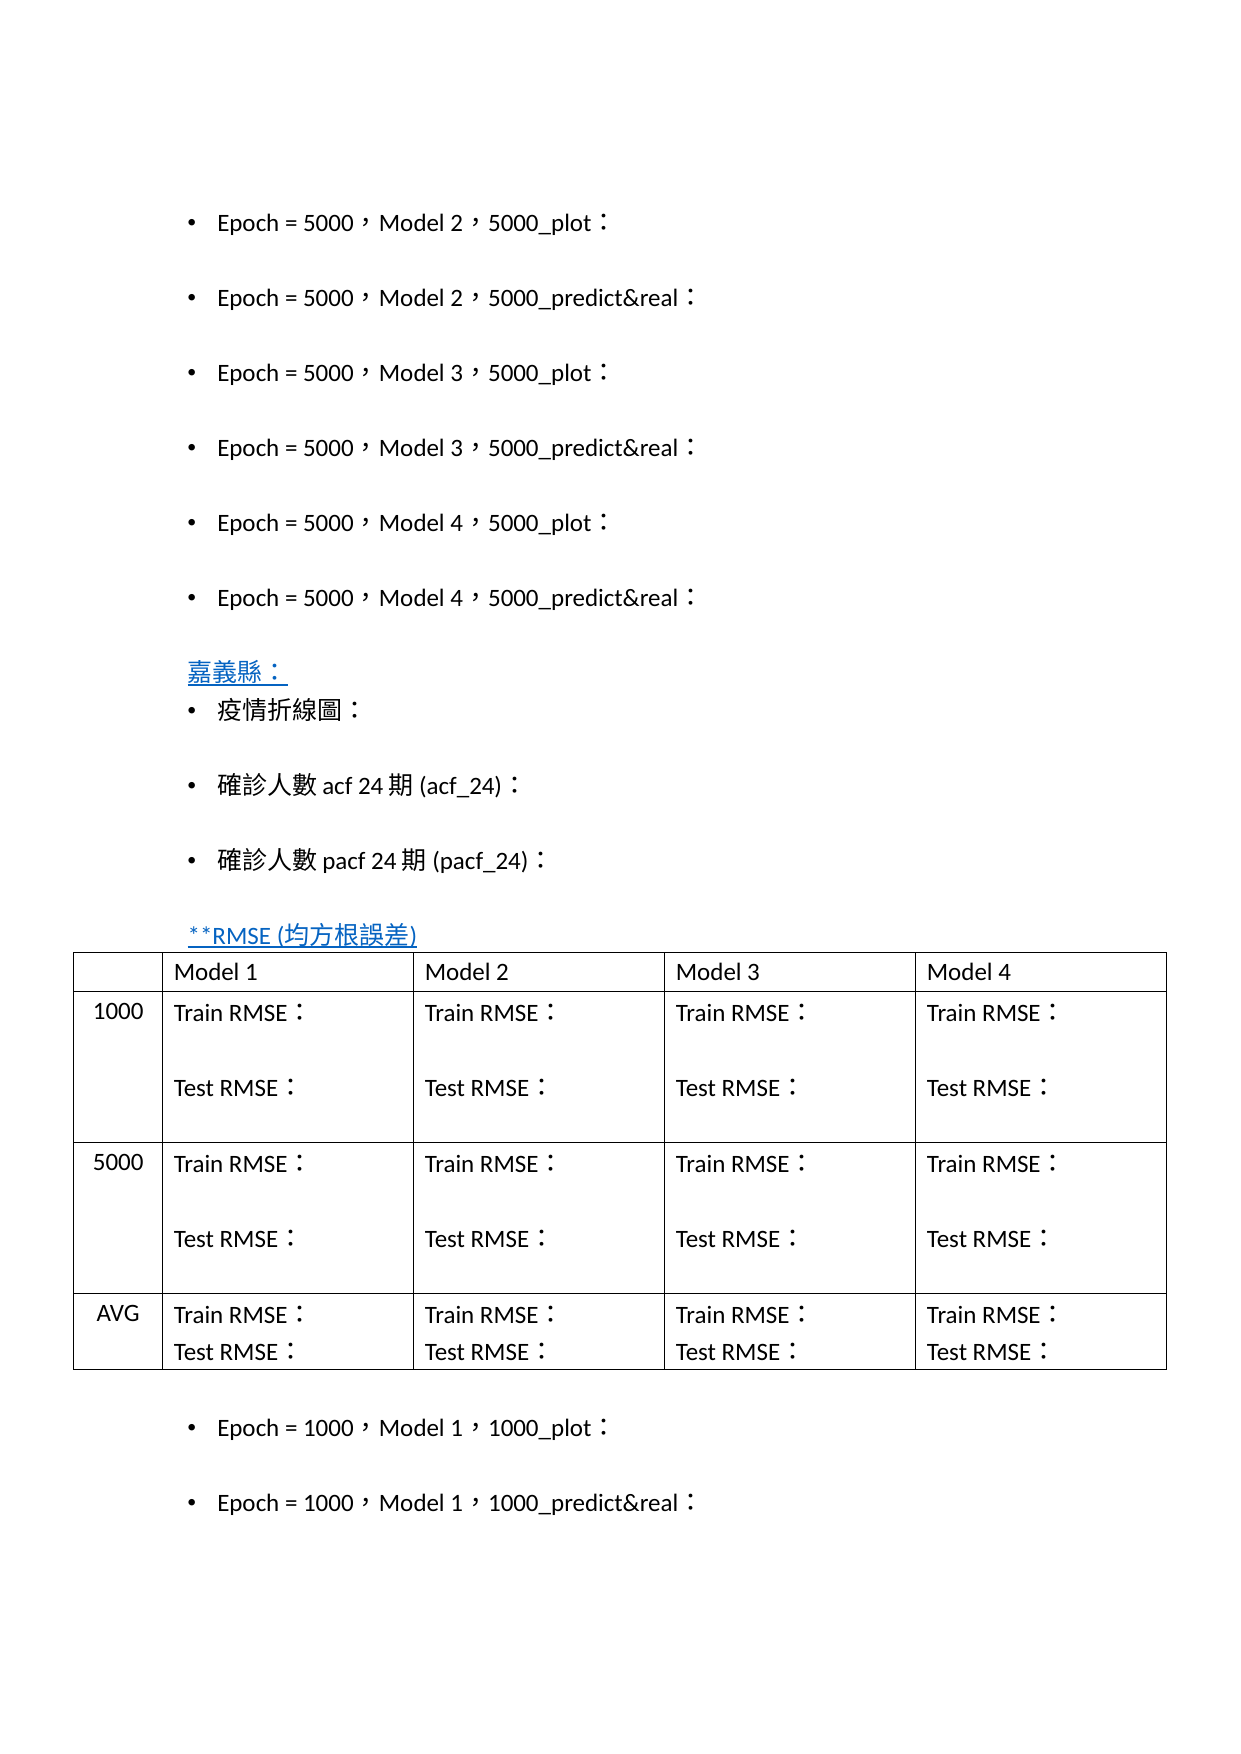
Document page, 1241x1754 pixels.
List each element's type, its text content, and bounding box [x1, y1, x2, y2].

table_header [74, 953, 162, 991]
list Epoch = 1000，Model 1，1000_plot： [187, 1407, 1053, 1445]
table_cell Train RMSE： Test RMSE： [163, 992, 413, 1142]
table_cell Train RMSE： Test RMSE： [916, 1294, 1166, 1369]
list 確診人數acf 24期 (acf_24)： [187, 764, 1053, 802]
list 確診人數pacf 24期 (pacf_24)： [187, 839, 1053, 877]
table_cell 5000 [74, 1143, 162, 1293]
table_cell AVG [74, 1294, 162, 1369]
table_cell Train RMSE： Test RMSE： [916, 992, 1166, 1142]
table_cell Train RMSE： Test RMSE： [665, 992, 915, 1142]
list Epoch = 1000，Model 1，1000_predict&real： [187, 1482, 1053, 1520]
table_header Model 2 [414, 953, 664, 991]
text 嘉義縣： [187, 652, 1053, 689]
table_cell Train RMSE： Test RMSE： [414, 1143, 664, 1293]
table_cell Train RMSE： Test RMSE： [163, 1294, 413, 1369]
list Epoch = 5000，Model 2，5000_plot： [187, 202, 1053, 239]
list Epoch = 5000，Model 3，5000_predict&real： [187, 427, 1053, 464]
table_cell Train RMSE： Test RMSE： [163, 1143, 413, 1293]
list Epoch = 5000，Model 4，5000_plot： [187, 502, 1053, 539]
text **RMSE (均方根誤差) [187, 914, 1053, 952]
table_header Model 4 [916, 953, 1166, 991]
list Epoch = 5000，Model 2，5000_predict&real： [187, 277, 1053, 314]
table_cell Train RMSE： Test RMSE： [916, 1143, 1166, 1293]
table_cell Train RMSE： Test RMSE： [414, 992, 664, 1142]
table_cell Train RMSE： Test RMSE： [414, 1294, 664, 1369]
table_cell Train RMSE： Test RMSE： [665, 1294, 915, 1369]
table_cell Train RMSE： Test RMSE： [665, 1143, 915, 1293]
table_header Model 1 [163, 953, 413, 991]
list Epoch = 5000，Model 3，5000_plot： [187, 352, 1053, 389]
table_cell 1000 [74, 992, 162, 1142]
list Epoch = 5000，Model 4，5000_predict&real： [187, 577, 1053, 614]
list 疫情折線圖： [187, 689, 1053, 727]
table_header Model 3 [665, 953, 915, 991]
